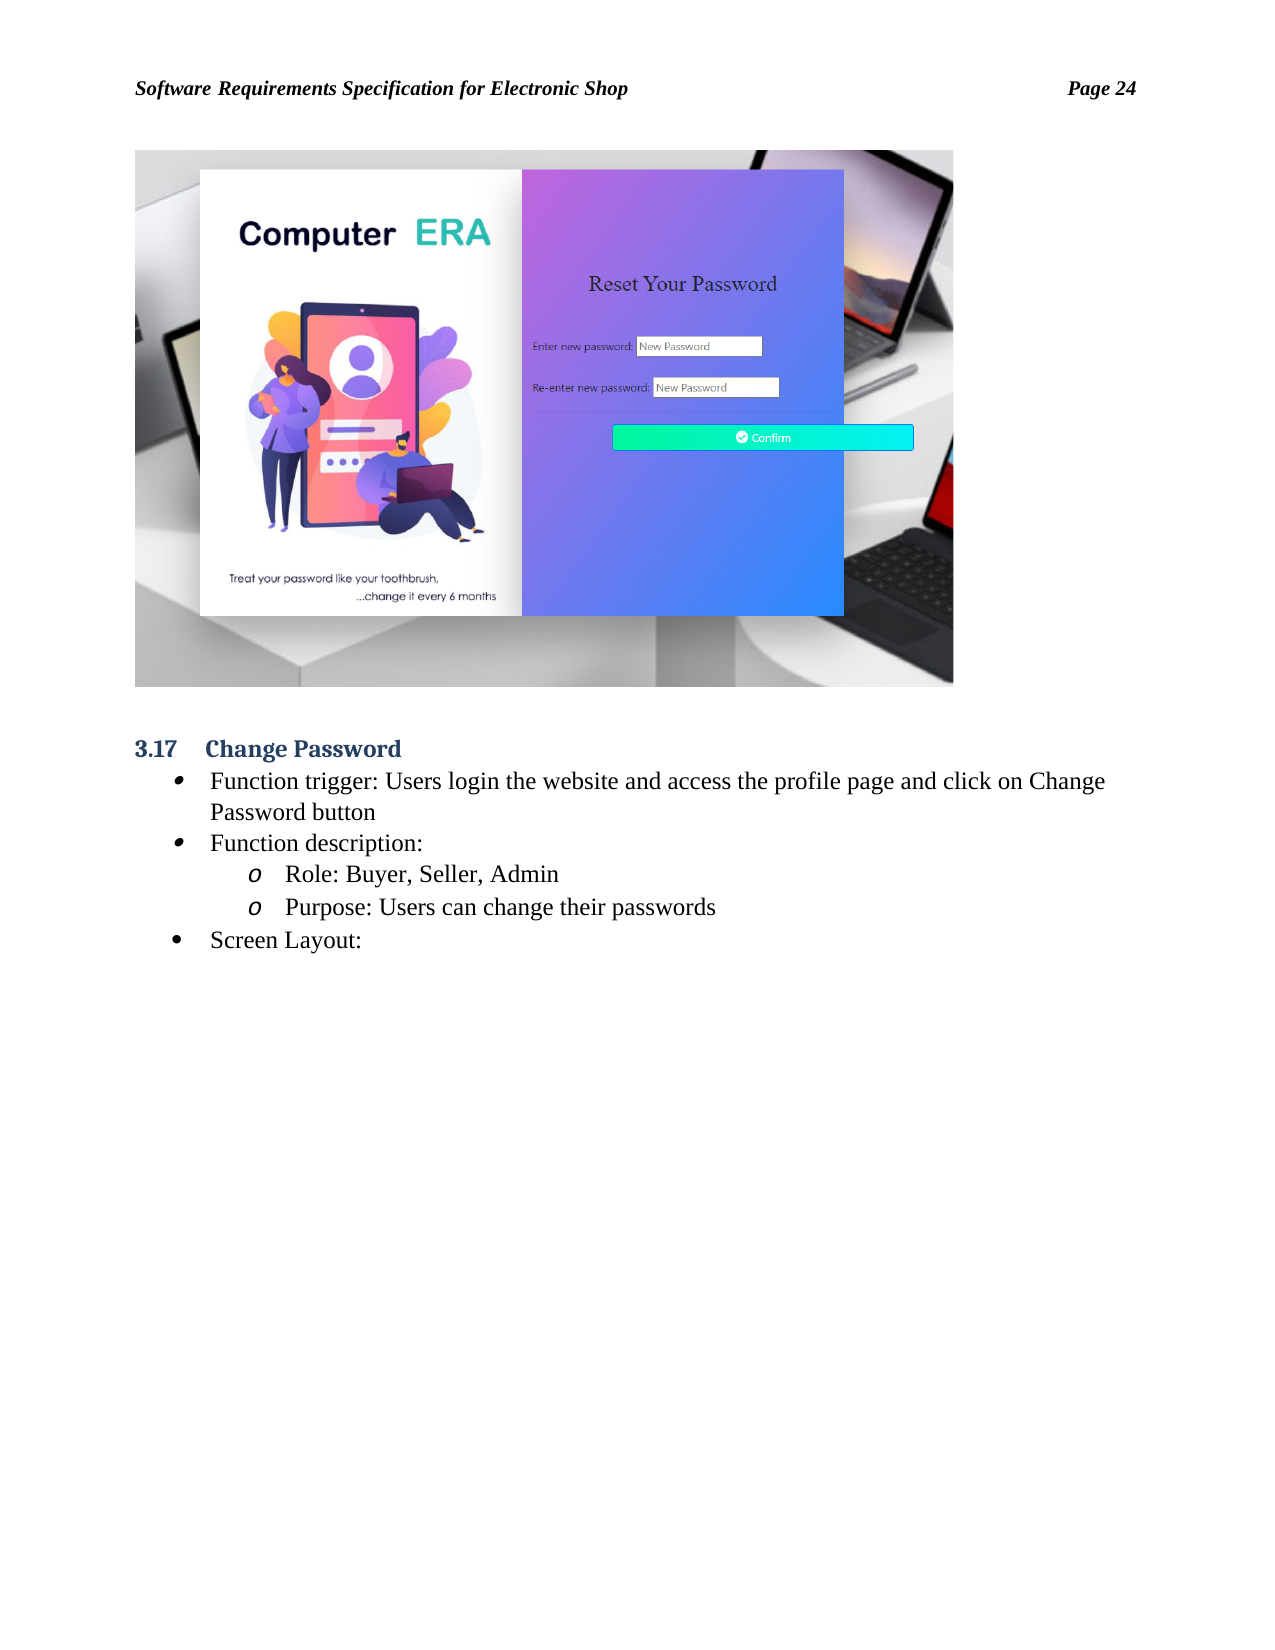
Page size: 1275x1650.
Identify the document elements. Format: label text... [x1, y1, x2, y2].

picture [135, 150, 954, 687]
list Function description: [172, 828, 1140, 857]
list Function trigger: Users login the website and access the profile page and click on Change Password button [172, 766, 1140, 826]
list Role: Buyer, Seller, Admin [247, 859, 1140, 890]
list Screen Layout: [172, 925, 1140, 954]
list Change Password [135, 735, 1140, 763]
list Purpose: Users can change their passwords [247, 892, 1140, 923]
